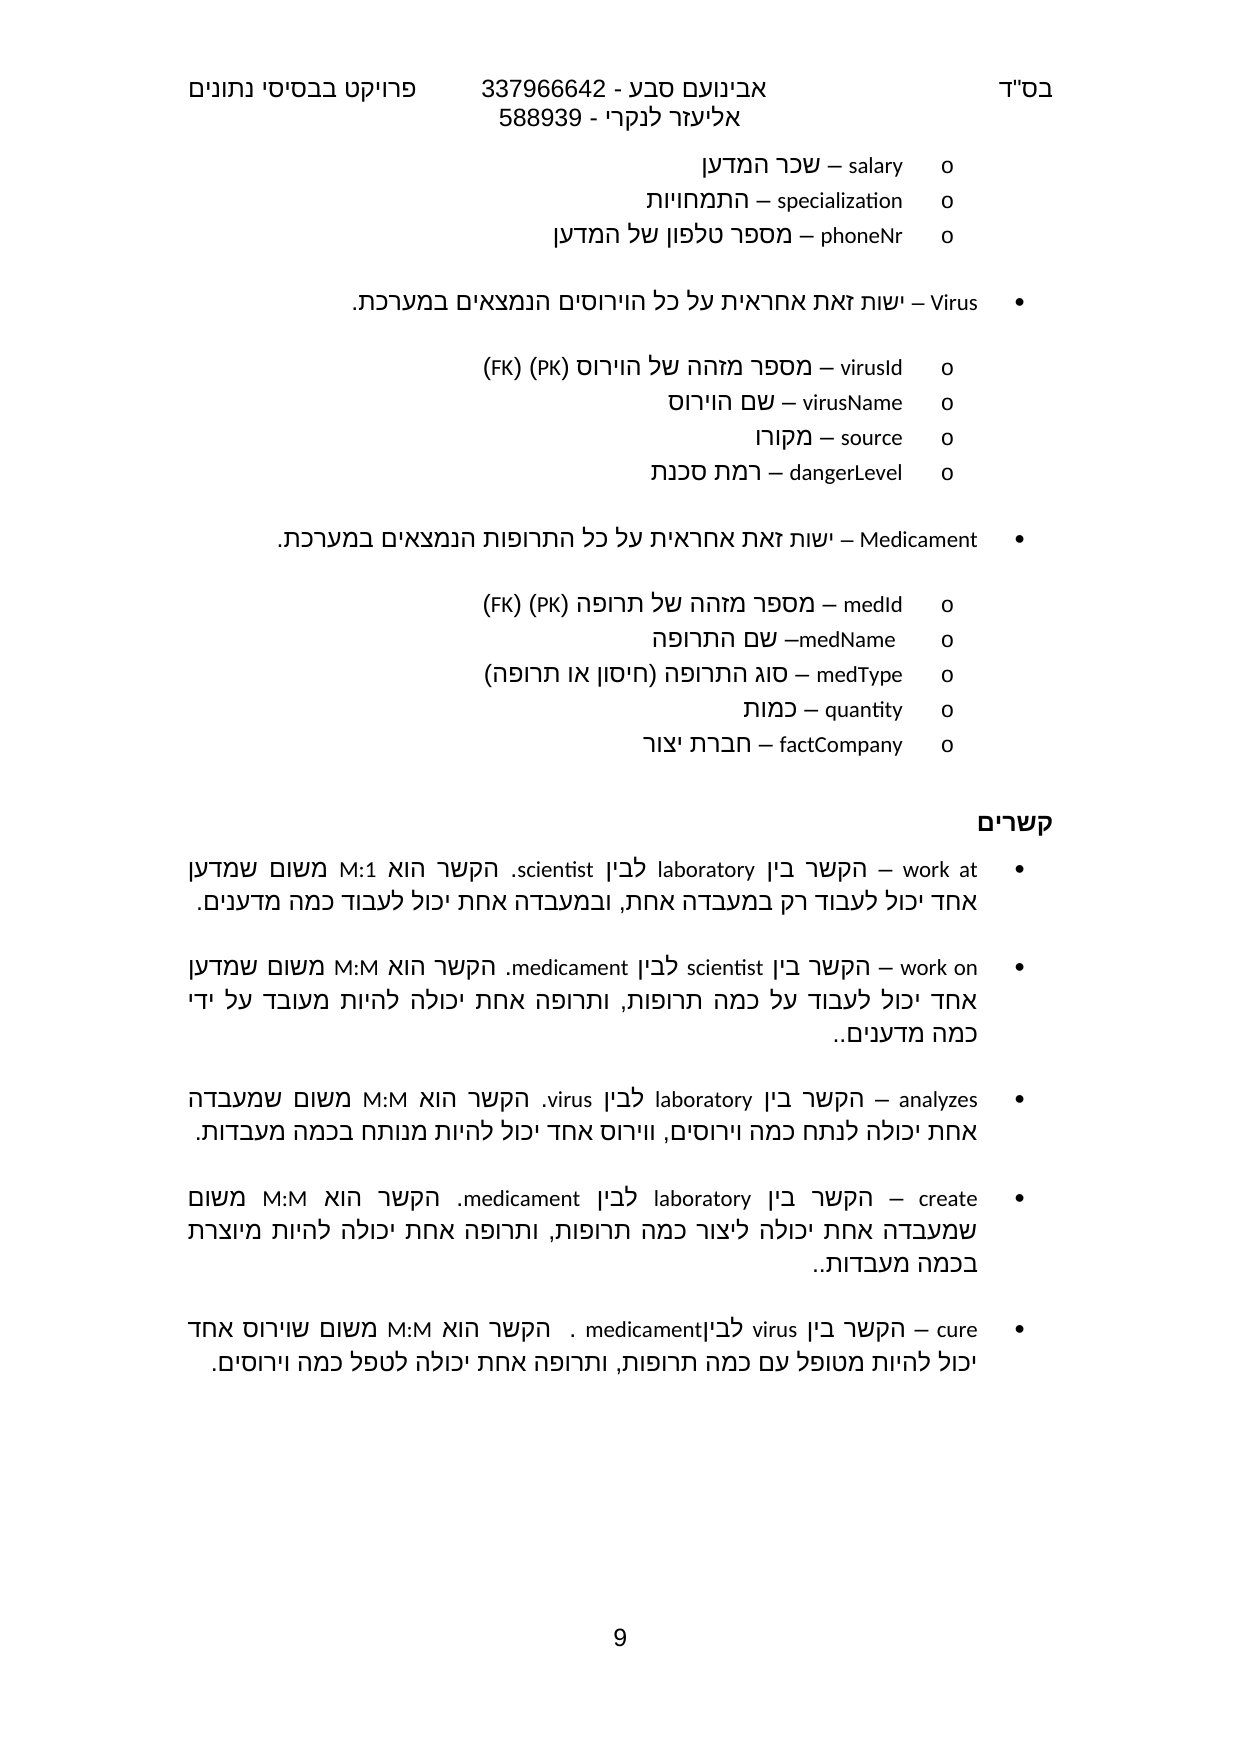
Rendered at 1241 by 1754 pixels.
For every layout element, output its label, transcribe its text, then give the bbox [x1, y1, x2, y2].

list work at – הקשר בין laboratory לבין scientist. הקשר הוא M:1 משום שמדען אחד יכול לעבוד רק במעבדה אחת, ובמעבדה אחת יכול לעבוד כמה מדענים. [187, 853, 1016, 916]
list source – מקורו [187, 422, 941, 452]
list phoneNr – מספר טלפון של המדען [187, 219, 941, 250]
list factCompany – חברת יצור [187, 728, 941, 759]
text קשרים [187, 808, 1053, 837]
list virusId – מספר מזהה של הוירוס (PK) (FK) [187, 352, 941, 383]
list medName– שם התרופה [187, 624, 941, 654]
list analyzes – הקשר בין laboratory לבין virus. הקשר הוא M:M משום שמעבדה אחת יכולה לנתח כמה וירוסים, ווירוס אחד יכול להיות מנותח בכמה מעבדות. [187, 1084, 1016, 1146]
list medId – מספר מזהה של תרופה (PK) (FK) [187, 589, 941, 620]
list cure – הקשר בין virus לביןmedicament . הקשר הוא M:M משום שוירוס אחד יכול להיות מטופל עם כמה תרופות, ותרופה אחת יכולה לטפל כמה וירוסים. [187, 1314, 1016, 1376]
list specialization – התמחויות [187, 185, 941, 215]
list salary – שכר המדען [187, 150, 941, 180]
list virusName – שם הוירוס [187, 387, 941, 417]
list Virus – ישות זאת אחראית על כל הוירוסים הנמצאים במערכת. [187, 287, 1016, 316]
list dangerLevel – רמת סכנת [187, 457, 941, 487]
list create – הקשר בין laboratory לבין medicament. הקשר הוא M:M משום שמעבדה אחת יכולה ליצור כמה תרופות, ותרופה אחת יכולה להיות מיוצרת בכמה מעבדות.. [187, 1182, 1016, 1278]
list quantity – כמות [187, 694, 941, 724]
list Medicament – ישות זאת אחראית על כל התרופות הנמצאים במערכת. [187, 524, 1016, 553]
list work on – הקשר בין scientist לבין medicament. הקשר הוא M:M משום שמדען אחד יכול לעבוד על כמה תרופות, ותרופה אחת יכולה להיות מעובד על ידי כמה מדענים.. [187, 952, 1016, 1047]
list medType – סוג התרופה (חיסון או תרופה) [187, 659, 941, 689]
